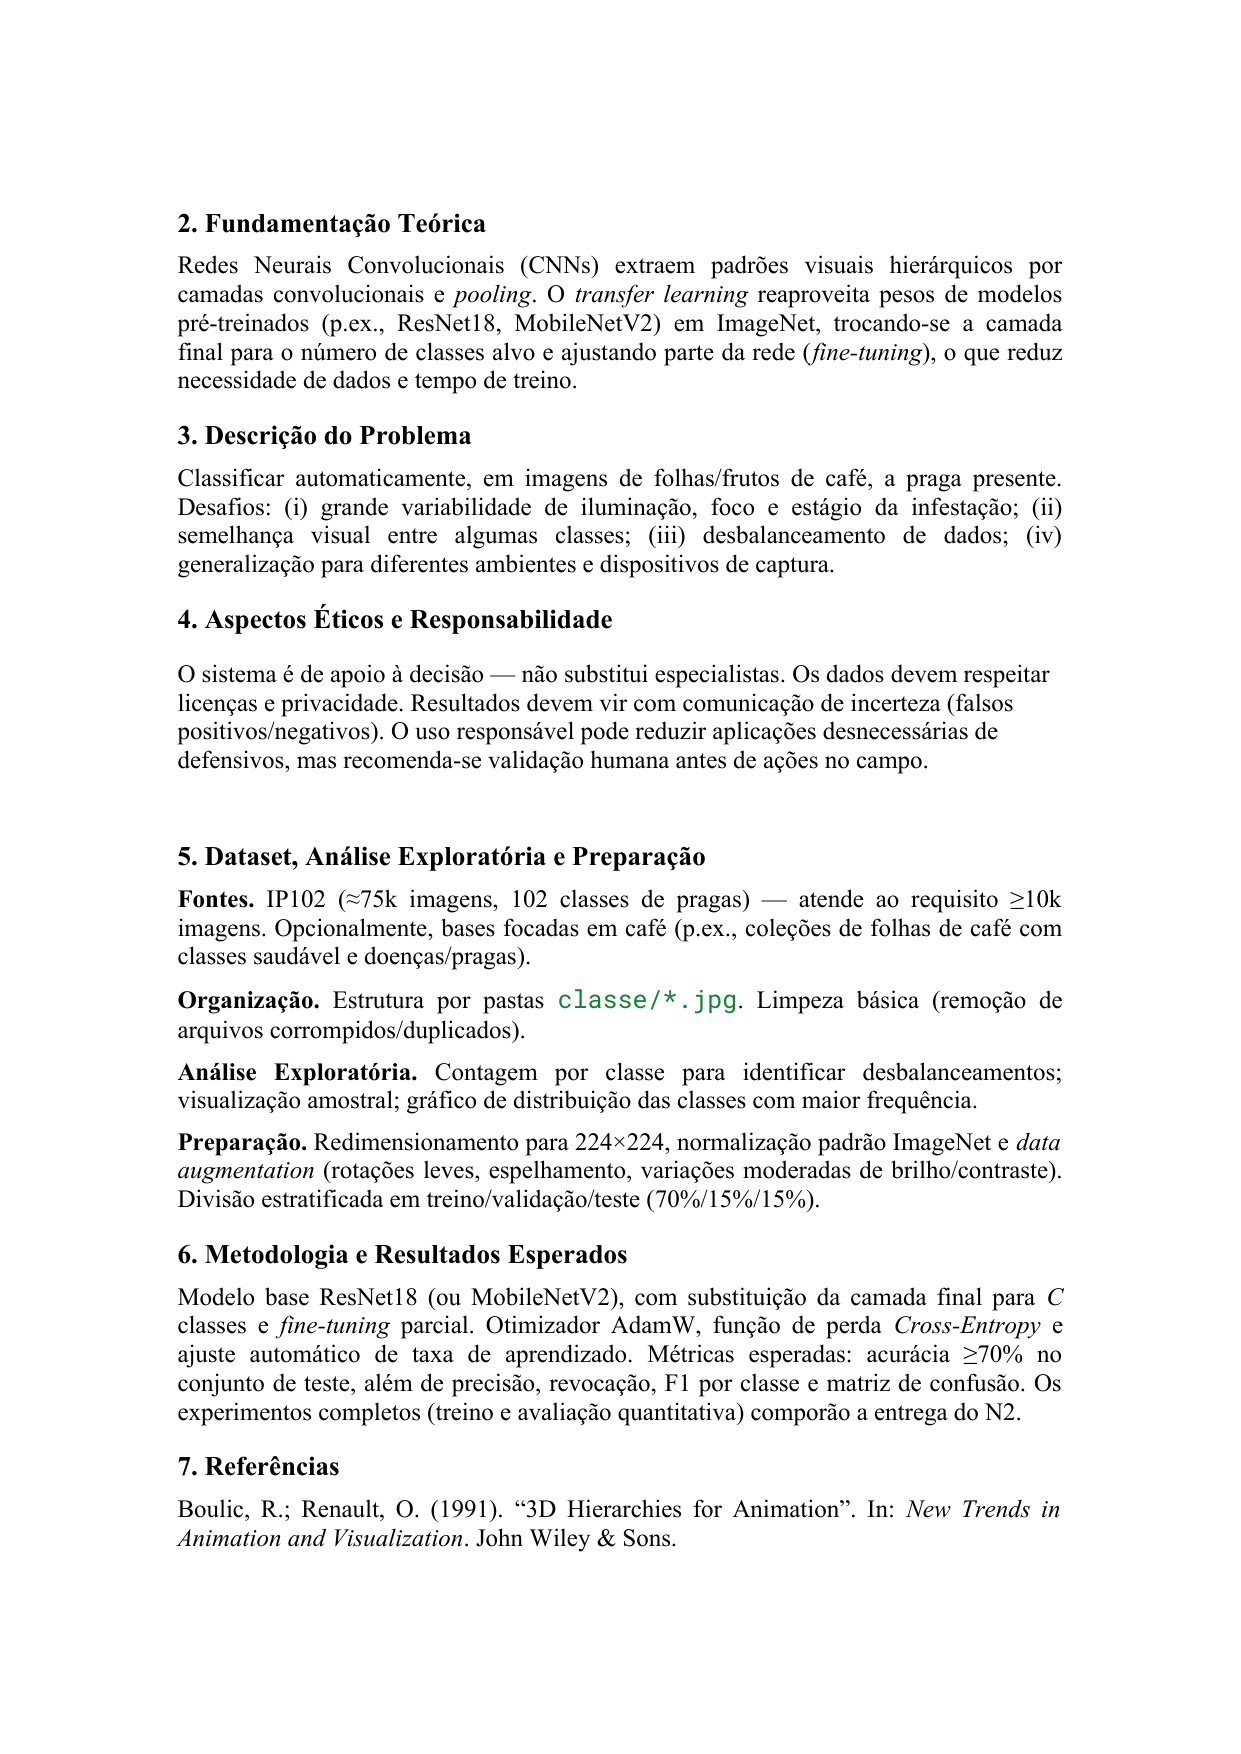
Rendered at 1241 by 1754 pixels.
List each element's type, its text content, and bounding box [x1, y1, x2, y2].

text Organização. Estrutura por pastas classe/*.jpg. Limpeza básica (remoção de arquivos corrompidos/duplicados). [177, 983, 1063, 1044]
text Preparação. Redimensionamento para 224×224, normalização padrão ImageNet e data augmentation (rotações leves, espelhamento, variações moderadas de brilho/contraste). Divisão estratificada em treino/validação/teste (70%/15%/15%). [177, 1127, 1063, 1213]
text 2. Fundamentação Teórica [177, 207, 1063, 238]
text 4. Aspectos Éticos e Responsabilidade [177, 603, 1063, 634]
text 5. Dataset, Análise Exploratória e Preparação [177, 840, 1063, 871]
text 3. Descrição do Problema [177, 419, 1063, 450]
text Boulic, R.; Renault, O. (1991). “3D Hierarchies for Animation”. In: New Trends in Animation and Visualization. John Wiley & Sons. [177, 1494, 1063, 1552]
text Classificar automaticamente, em imagens de folhas/frutos de café, a praga presente. Desafios: (i) grande variabilidade de iluminação, foco e estágio da infestação; (ii) semelhança visual entre algumas classes; (iii) desbalanceamento de dados; (iv) generalização para diferentes ambientes e dispositivos de captura. [177, 463, 1063, 578]
text Análise Exploratória. Contagem por classe para identificar desbalanceamentos; visualização amostral; gráfico de distribuição das classes com maior frequência. [177, 1057, 1063, 1114]
text 7. Referências [177, 1451, 1063, 1482]
text Modelo base ResNet18 (ou MobileNetV2), com substituição da camada final para C classes e fine-tuning parcial. Otimizador AdamW, função de perda Cross-Entropy e ajuste automático de taxa de aprendizado. Métricas esperadas: acurácia ≥70% no conjunto de teste, além de precisão, revocação, F1 por classe e matriz de confusão. Os experimentos completos (treino e avaliação quantitativa) comporão a entrega do N2. [177, 1282, 1063, 1426]
text Redes Neurais Convolucionais (CNNs) extraem padrões visuais hierárquicos por camadas convolucionais e pooling. O transfer learning reaproveita pesos de modelos pré-treinados (p.ex., ResNet18, MobileNetV2) em ImageNet, trocando-se a camada final para o número de classes alvo e ajustando parte da rede (fine-tuning), o que reduz necessidade de dados e tempo de treino. [177, 250, 1063, 394]
text Fontes. IP102 (≈75k imagens, 102 classes de pragas) — atende ao requisito ≥10k imagens. Opcionalmente, bases focadas em café (p.ex., coleções de folhas de café com classes saudável e doenças/pragas). [177, 884, 1063, 970]
text 6. Metodologia e Resultados Esperados [177, 1238, 1063, 1269]
text O sistema é de apoio à decisão — não substitui especialistas. Os dados devem respeitar licenças e privacidade. Resultados devem vir com comunicação de incerteza (falsos positivos/negativos). O uso responsável pode reduzir aplicações desnecessárias de defensivos, mas recomenda-se validação humana antes de ações no campo. [177, 659, 1063, 774]
